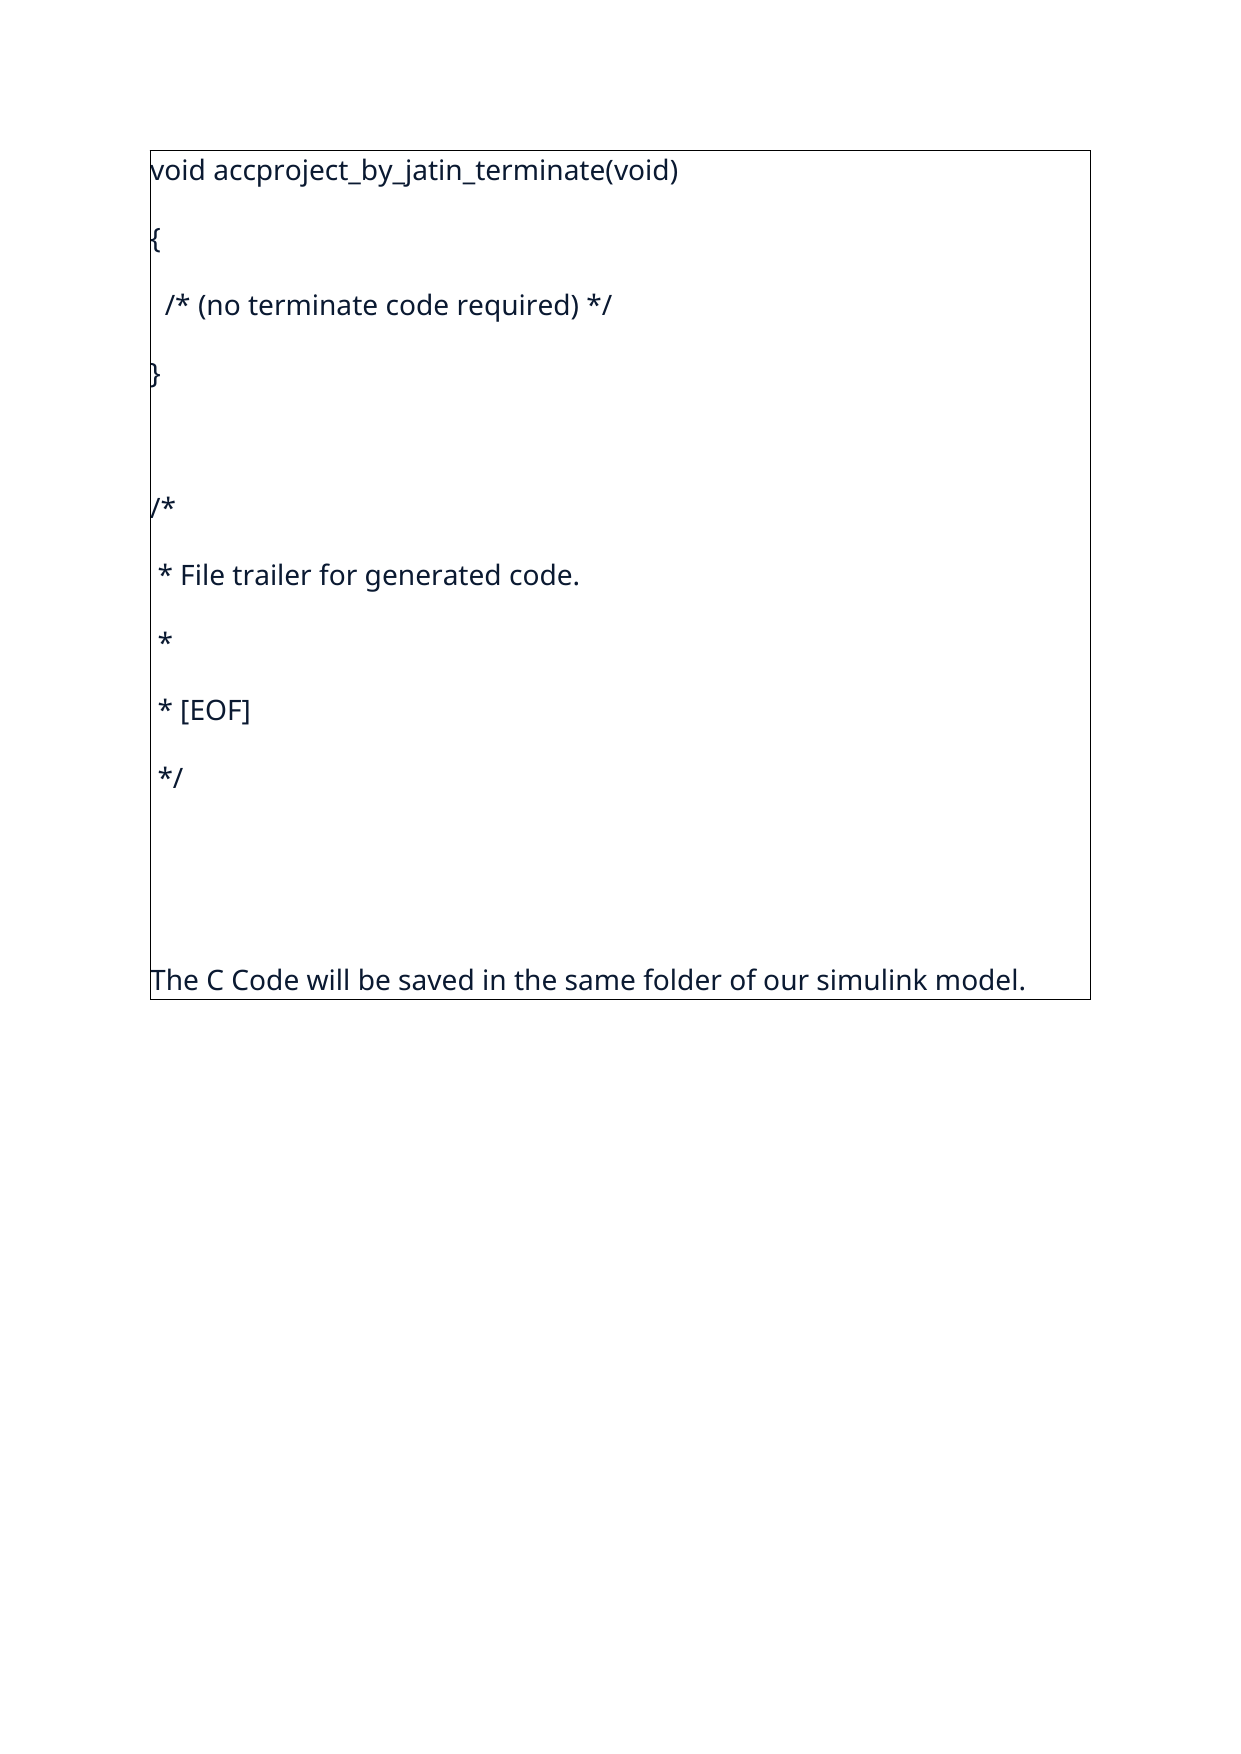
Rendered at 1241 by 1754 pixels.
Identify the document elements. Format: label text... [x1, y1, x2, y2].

text /* [151, 487, 1090, 526]
text */ [151, 757, 1090, 796]
text { [151, 217, 1090, 256]
text * File trailer for generated code. [151, 555, 1090, 594]
text * [EOF] [151, 690, 1090, 729]
text /* (no terminate code required) */ [151, 285, 1090, 324]
text void accproject_by_jatin_terminate(void) [151, 151, 1090, 189]
text } [151, 352, 1090, 391]
text The C Code will be saved in the same folder of our simulink model. [151, 960, 1090, 999]
text * [151, 622, 1090, 661]
